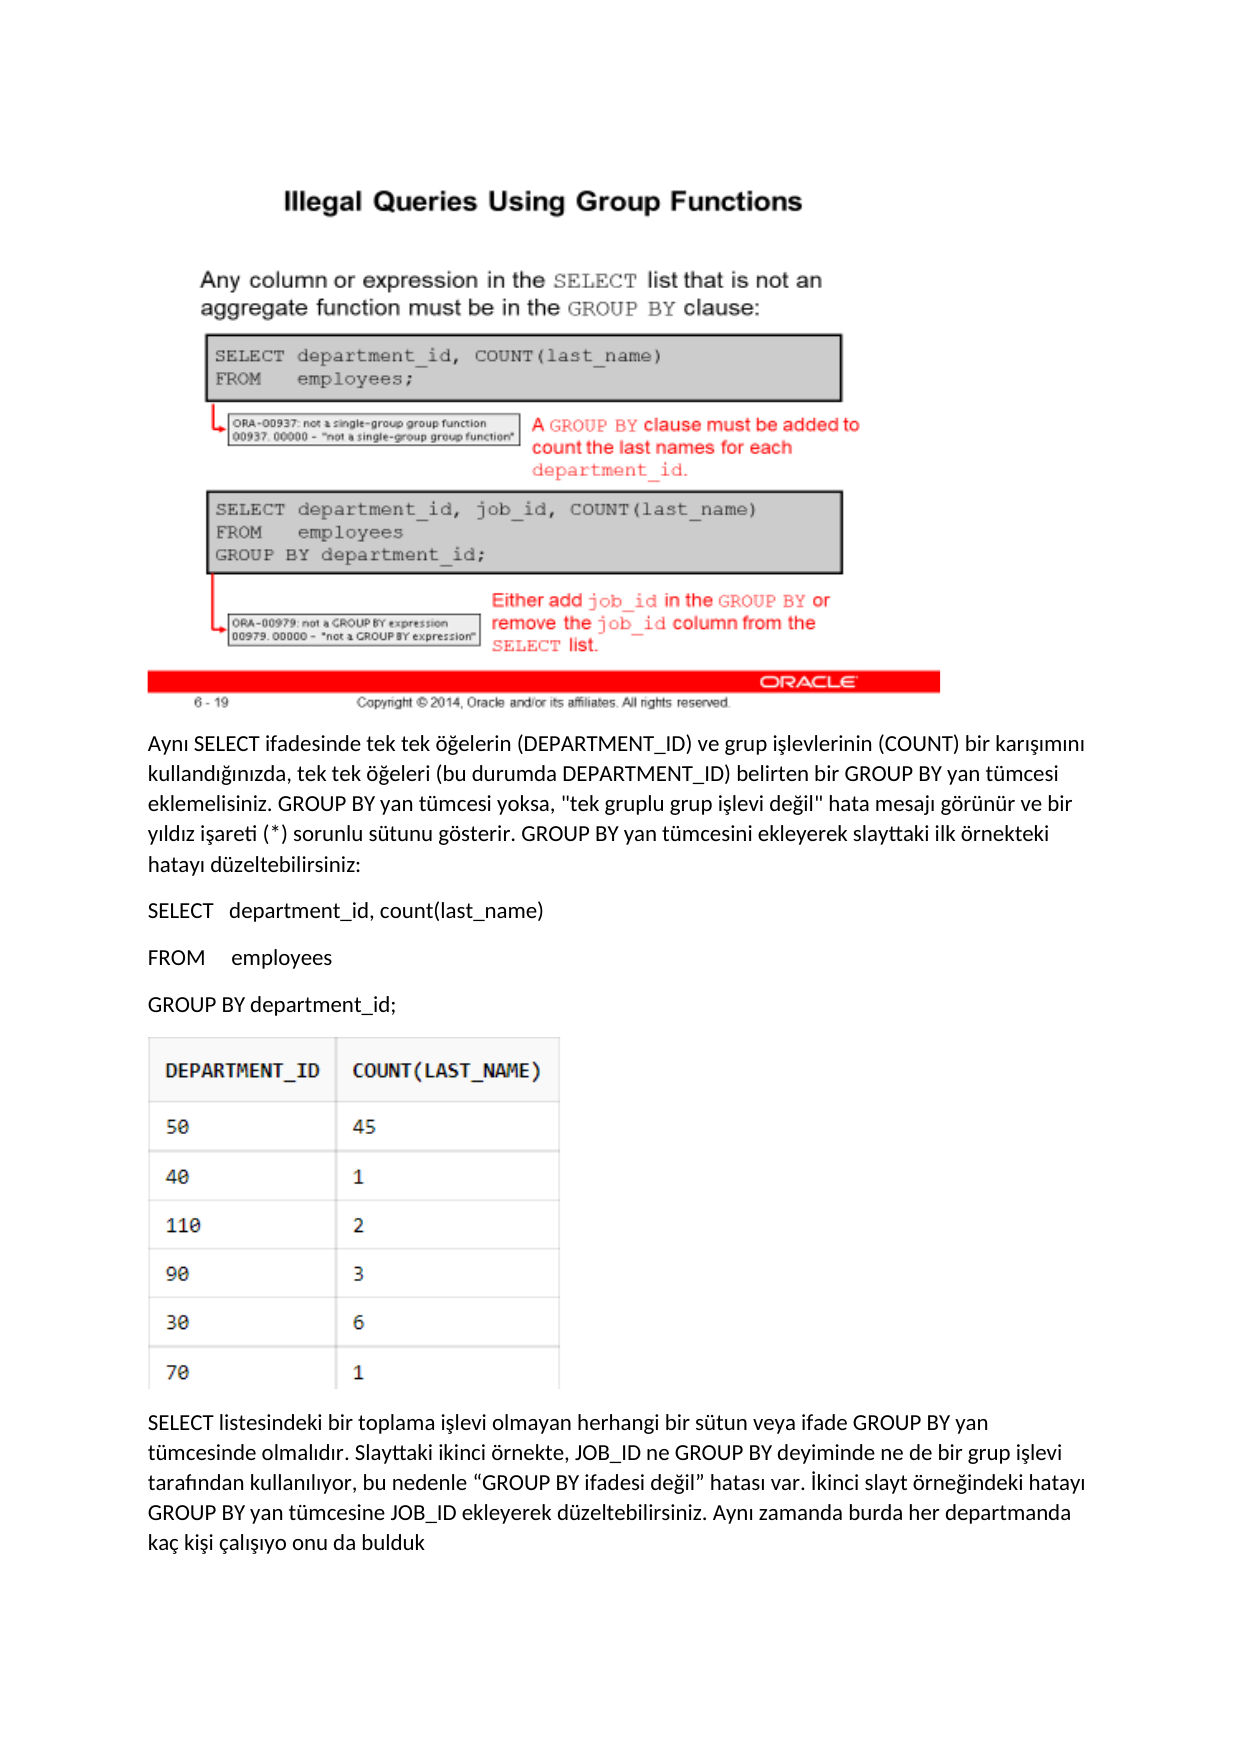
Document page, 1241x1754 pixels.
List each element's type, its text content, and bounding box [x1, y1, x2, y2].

text FROM employees [148, 943, 1093, 972]
picture [147, 147, 941, 711]
text Aynı SELECT ifadesinde tek tek öğelerin (DEPARTMENT_ID) ve grup işlevlerinin (COUNT) bir karışımını kullandığınızda, tek tek öğeleri (bu durumda DEPARTMENT_ID) belirten bir GROUP BY yan tümcesi eklemelisiniz. GROUP BY yan tümcesi yoksa, "tek gruplu grup işlevi değil" hata mesajı görünür ve bir yıldız işareti (*) sorunlu sütunu gösterir. GROUP BY yan tümcesini ekleyerek slayttaki ilk örnekteki hatayı düzeltebilirsiniz: [148, 729, 1093, 878]
picture [147, 1037, 568, 1389]
text SELECT listesindeki bir toplama işlevi olmayan herhangi bir sütun veya ifade GROUP BY yan tümcesinde olmalıdır. Slayttaki ikinci örnekte, JOB_ID ne GROUP BY deyiminde ne de bir grup işlevi tarafından kullanılıyor, bu nedenle “GROUP BY ifadesi değil” hatası var. İkinci slayt örneğindeki hatayı GROUP BY yan tümcesine JOB_ID ekleyerek düzeltebilirsiniz. Aynı zamanda burda her departmanda kaç kişi çalışıyo onu da bulduk [148, 1408, 1093, 1557]
text GROUP BY department_id; [148, 990, 1093, 1018]
text SELECT department_id, count(last_name) [148, 897, 1093, 925]
